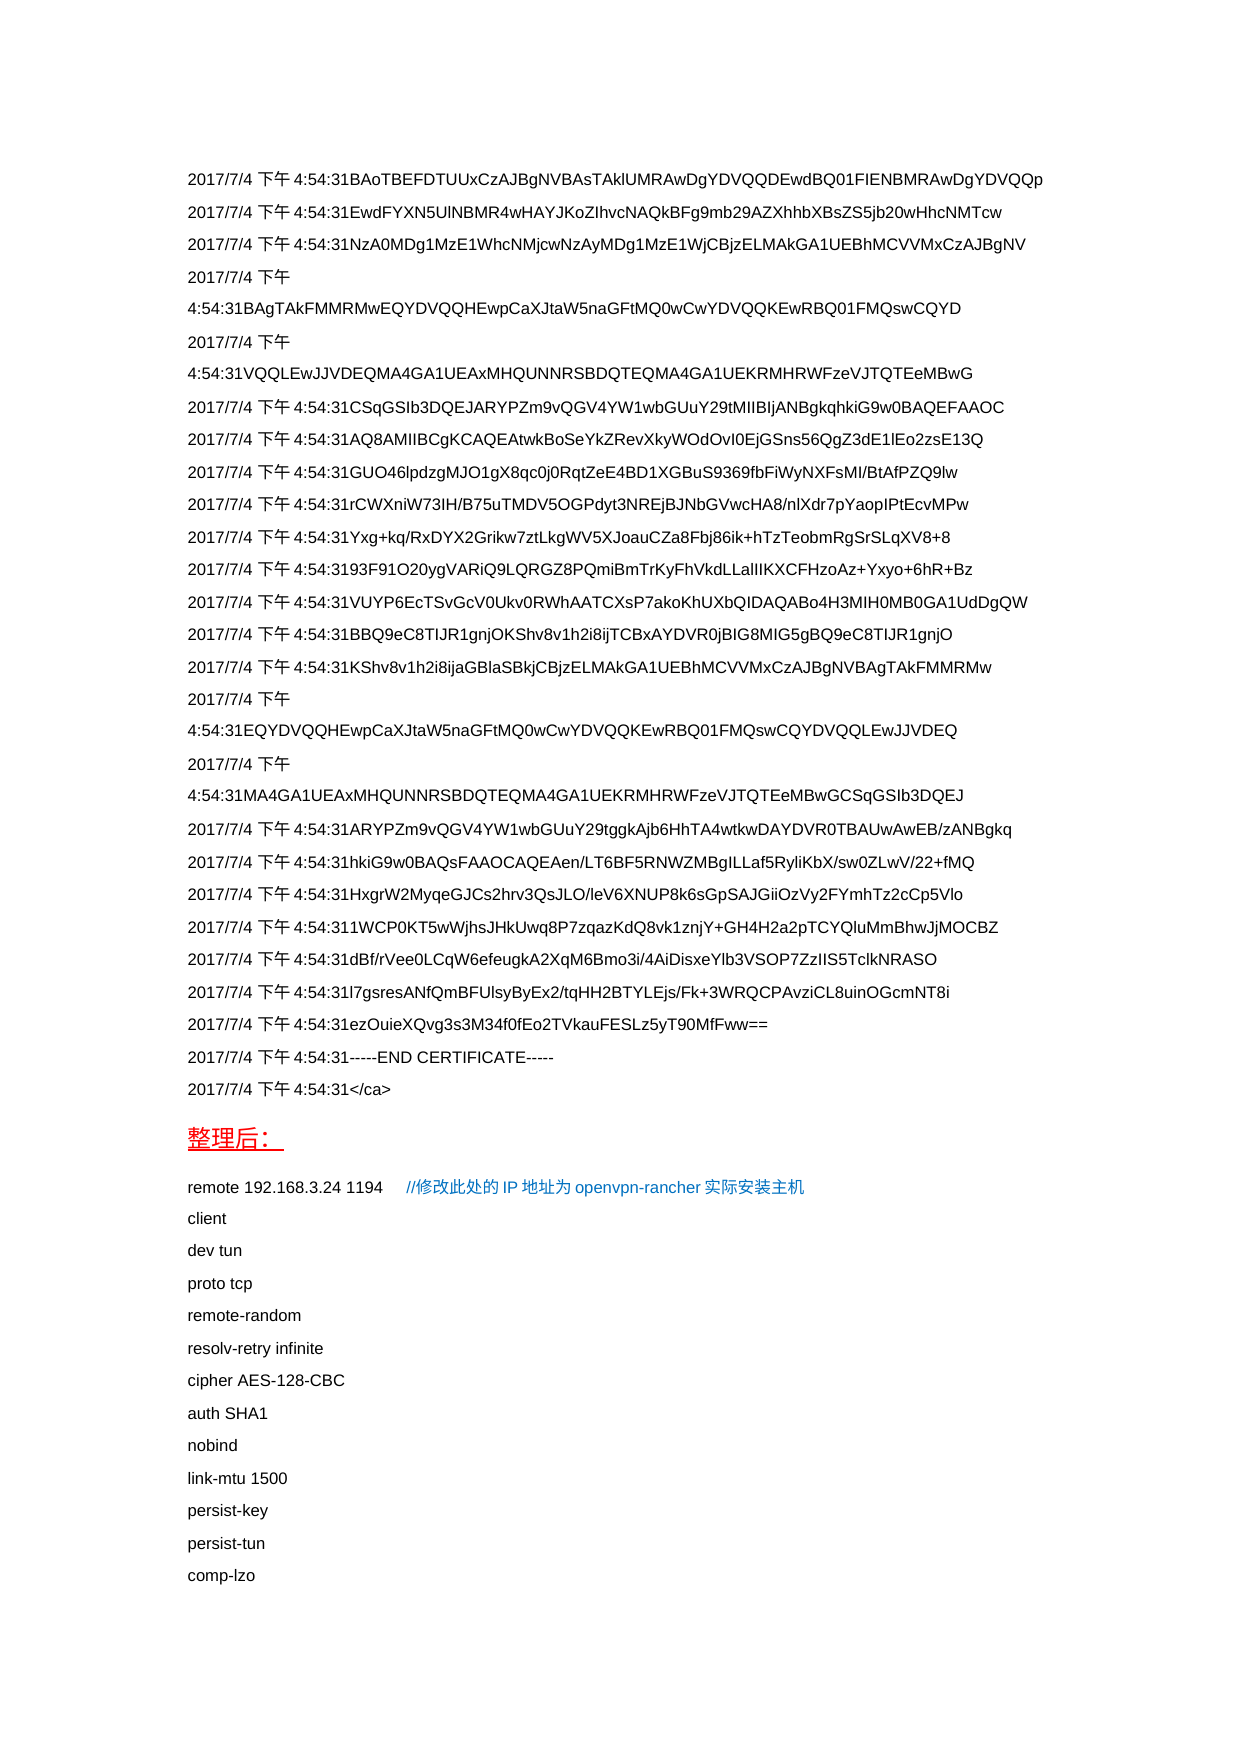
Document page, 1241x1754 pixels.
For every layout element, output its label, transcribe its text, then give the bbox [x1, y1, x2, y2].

text 2017/7/4 下午4:54:31VUYP6EcTSvGcV0Ukv0RWhAATCXsP7akoKhUXbQIDAQABo4H3MIH0MB0GA1UdDgQW [187, 584, 1053, 617]
text remote 192.168.3.24 1194 //修改此处的IP地址为openvpn-rancher实际安装主机 [187, 1169, 1053, 1202]
text cipher AES-128-CBC [187, 1364, 1053, 1397]
text 2017/7/4 下午4:54:31l7gsresANfQmBFUlsyByEx2/tqHH2BTYLEjs/Fk+3WRQCPAvziCL8uinOGcmNT8i [187, 974, 1053, 1007]
text 2017/7/4 下午4:54:31</ca> [187, 1072, 1053, 1104]
text resolv-retry infinite [187, 1332, 1053, 1364]
text client [187, 1202, 1053, 1234]
text 整理后： [187, 1104, 1053, 1169]
text proto tcp [187, 1267, 1053, 1299]
text 2017/7/4 下午4:54:31dBf/rVee0LCqW6efeugkA2XqM6Bmo3i/4AiDisxeYlb3VSOP7ZzIIS5TclkNRASO [187, 942, 1053, 974]
text 2017/7/4 下午4:54:31ezOuieXQvg3s3M34f0fEo2TVkauFESLz5yT90MfFww== [187, 1007, 1053, 1039]
text 2017/7/4 下午4:54:31rCWXniW73IH/B75uTMDV5OGPdyt3NREjBJNbGVwcHA8/nlXdr7pYaopIPtEcvMPw [187, 487, 1053, 519]
text auth SHA1 [187, 1397, 1053, 1429]
text 2017/7/4 下午4:54:31MA4GA1UEAxMHQUNNRSBDQTEQMA4GA1UEKRMHRWFzeVJTQTEeMBwGCSqGSIb3DQEJ [187, 747, 1053, 812]
text 2017/7/4 下午4:54:31GUO46lpdzgMJO1gX8qc0j0RqtZeE4BD1XGBuS9369fbFiWyNXFsMI/BtAfPZQ9lw [187, 454, 1053, 487]
text 2017/7/4 下午4:54:31NzA0MDg1MzE1WhcNMjcwNzAyMDg1MzE1WjCBjzELMAkGA1UEBhMCVVMxCzAJBgNV [187, 227, 1053, 259]
text link-mtu 1500 [187, 1462, 1053, 1494]
text 2017/7/4 下午4:54:31Yxg+kq/RxDYX2Grikw7ztLkgWV5XJoauCZa8Fbj86ik+hTzTeobmRgSrSLqXV8+8 [187, 519, 1053, 552]
text 2017/7/4 下午4:54:31VQQLEwJJVDEQMA4GA1UEAxMHQUNNRSBDQTEQMA4GA1UEKRMHRWFzeVJTQTEeMBwG [187, 324, 1053, 389]
text 2017/7/4 下午4:54:31BAgTAkFMMRMwEQYDVQQHEwpCaXJtaW5naGFtMQ0wCwYDVQQKEwRBQ01FMQswCQYD [187, 259, 1053, 324]
text 2017/7/4 下午4:54:31EQYDVQQHEwpCaXJtaW5naGFtMQ0wCwYDVQQKEwRBQ01FMQswCQYDVQQLEwJJVDEQ [187, 682, 1053, 747]
text 2017/7/4 下午4:54:31CSqGSIb3DQEJARYPZm9vQGV4YW1wbGUuY29tMIIBIjANBgkqhkiG9w0BAQEFAAOC [187, 389, 1053, 422]
text nobind [187, 1429, 1053, 1462]
text dev tun [187, 1234, 1053, 1267]
text 2017/7/4 下午4:54:3193F91O20ygVARiQ9LQRGZ8PQmiBmTrKyFhVkdLLalIIKXCFHzoAz+Yxyo+6hR+Bz [187, 552, 1053, 584]
text 2017/7/4 下午4:54:31ARYPZm9vQGV4YW1wbGUuY29tggkAjb6HhTA4wtkwDAYDVR0TBAUwAwEB/zANBgkq [187, 812, 1053, 844]
text 2017/7/4 下午4:54:31hkiG9w0BAQsFAAOCAQEAen/LT6BF5RNWZMBgILLaf5RyliKbX/sw0ZLwV/22+fMQ [187, 844, 1053, 877]
text 2017/7/4 下午4:54:31-----END CERTIFICATE----- [187, 1039, 1053, 1072]
text 2017/7/4 下午4:54:311WCP0KT5wWjhsJHkUwq8P7zqazKdQ8vk1znjY+GH4H2a2pTCYQluMmBhwJjMOCBZ [187, 909, 1053, 942]
text 2017/7/4 下午4:54:31EwdFYXN5UlNBMR4wHAYJKoZIhvcNAQkBFg9mb29AZXhhbXBsZS5jb20wHhcNMTcw [187, 194, 1053, 227]
text 2017/7/4 下午4:54:31AQ8AMIIBCgKCAQEAtwkBoSeYkZRevXkyWOdOvI0EjGSns56QgZ3dE1lEo2zsE13Q [187, 422, 1053, 454]
text persist-tun [187, 1527, 1053, 1559]
text remote-random [187, 1299, 1053, 1332]
text 2017/7/4 下午4:54:31BAoTBEFDTUUxCzAJBgNVBAsTAklUMRAwDgYDVQQDEwdBQ01FIENBMRAwDgYDVQQp [187, 162, 1053, 194]
text comp-lzo [187, 1559, 1053, 1592]
text persist-key [187, 1494, 1053, 1527]
text 2017/7/4 下午4:54:31BBQ9eC8TIJR1gnjOKShv8v1h2i8ijTCBxAYDVR0jBIG8MIG5gBQ9eC8TIJR1gnjO [187, 617, 1053, 649]
text 2017/7/4 下午4:54:31KShv8v1h2i8ijaGBlaSBkjCBjzELMAkGA1UEBhMCVVMxCzAJBgNVBAgTAkFMMRMw [187, 649, 1053, 682]
text 2017/7/4 下午4:54:31HxgrW2MyqeGJCs2hrv3QsJLO/leV6XNUP8k6sGpSAJGiiOzVy2FYmhTz2cCp5Vlo [187, 877, 1053, 909]
